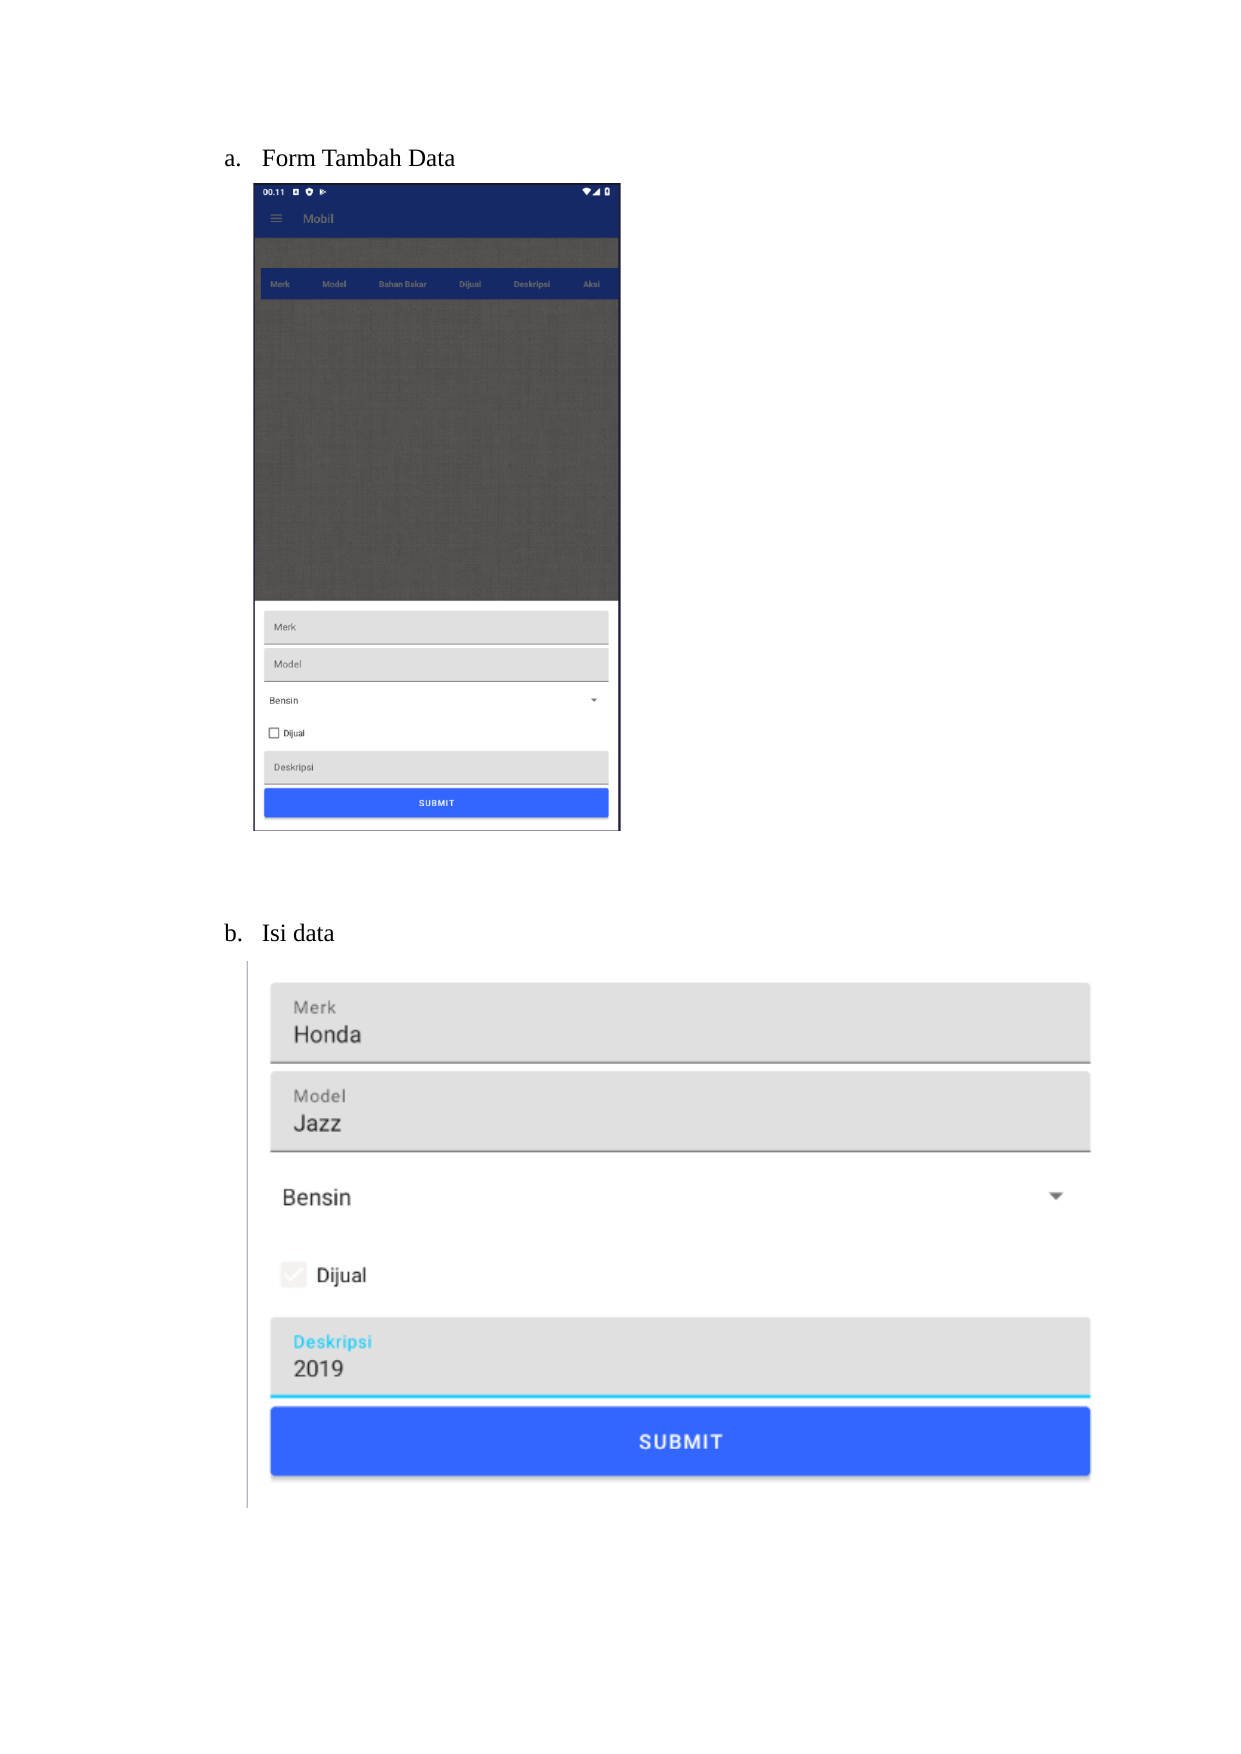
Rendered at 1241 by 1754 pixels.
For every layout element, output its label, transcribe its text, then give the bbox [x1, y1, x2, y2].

picture [253, 183, 621, 831]
list Form Tambah Data [224, 143, 1125, 172]
picture [246, 961, 1111, 1508]
list Isi data [224, 918, 1125, 947]
